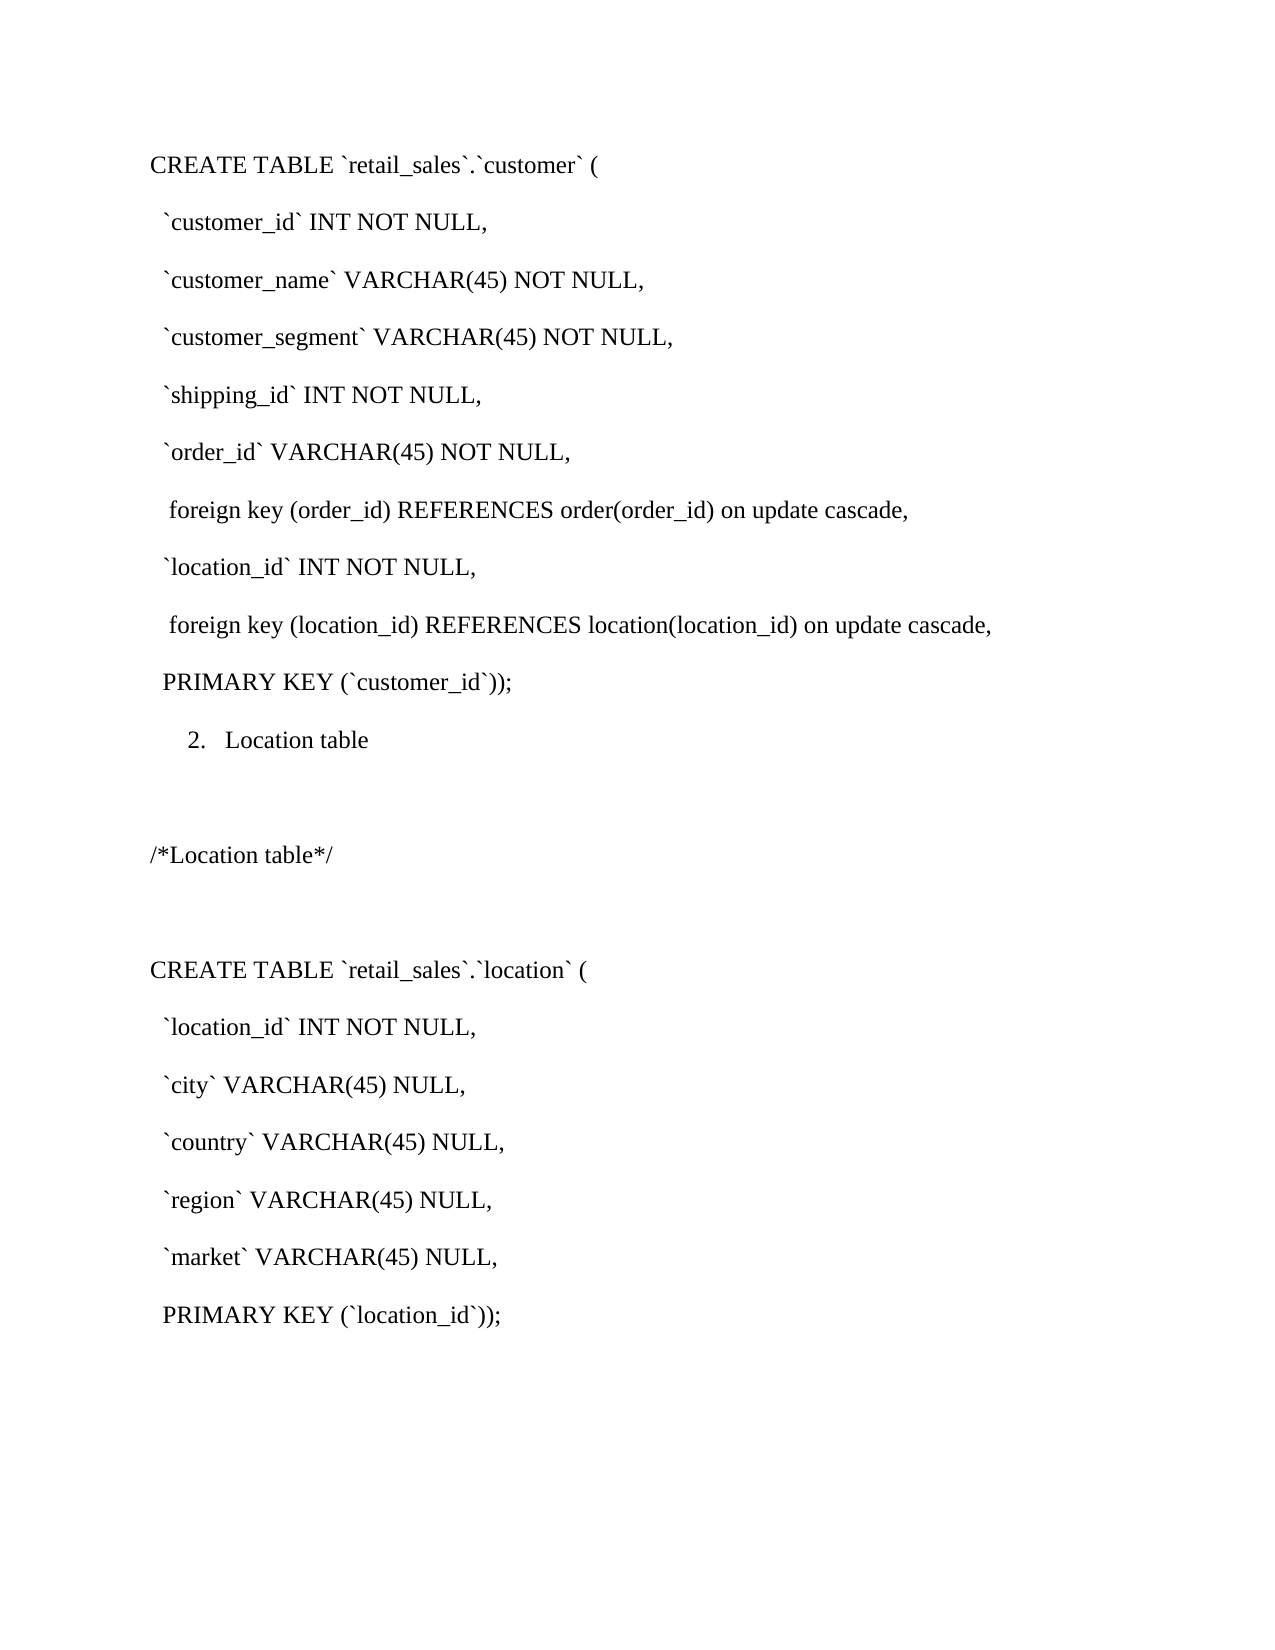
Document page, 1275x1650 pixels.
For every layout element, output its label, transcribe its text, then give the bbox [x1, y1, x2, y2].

text `region` VARCHAR(45) NULL, [150, 1185, 1125, 1214]
text `country` VARCHAR(45) NULL, [150, 1127, 1125, 1156]
text `order_id` VARCHAR(45) NOT NULL, [150, 437, 1125, 466]
text `customer_segment` VARCHAR(45) NOT NULL, [150, 322, 1125, 351]
text PRIMARY KEY (`location_id`)); [150, 1300, 1125, 1329]
text /*Location table*/ [150, 840, 1125, 869]
text CREATE TABLE `retail_sales`.`location` ( [150, 955, 1125, 984]
text `location_id` INT NOT NULL, [150, 552, 1125, 581]
text `market` VARCHAR(45) NULL, [150, 1242, 1125, 1271]
text PRIMARY KEY (`customer_id`)); [150, 667, 1125, 696]
text foreign key (order_id) REFERENCES order(order_id) on update cascade, [150, 495, 1125, 524]
list Location table [187, 725, 1125, 754]
text `customer_id` INT NOT NULL, [150, 207, 1125, 236]
text `customer_name` VARCHAR(45) NOT NULL, [150, 265, 1125, 294]
text `city` VARCHAR(45) NULL, [150, 1070, 1125, 1099]
text `location_id` INT NOT NULL, [150, 1012, 1125, 1041]
text foreign key (location_id) REFERENCES location(location_id) on update cascade, [150, 610, 1125, 639]
text `shipping_id` INT NOT NULL, [150, 380, 1125, 409]
text CREATE TABLE `retail_sales`.`customer` ( [150, 150, 1125, 179]
